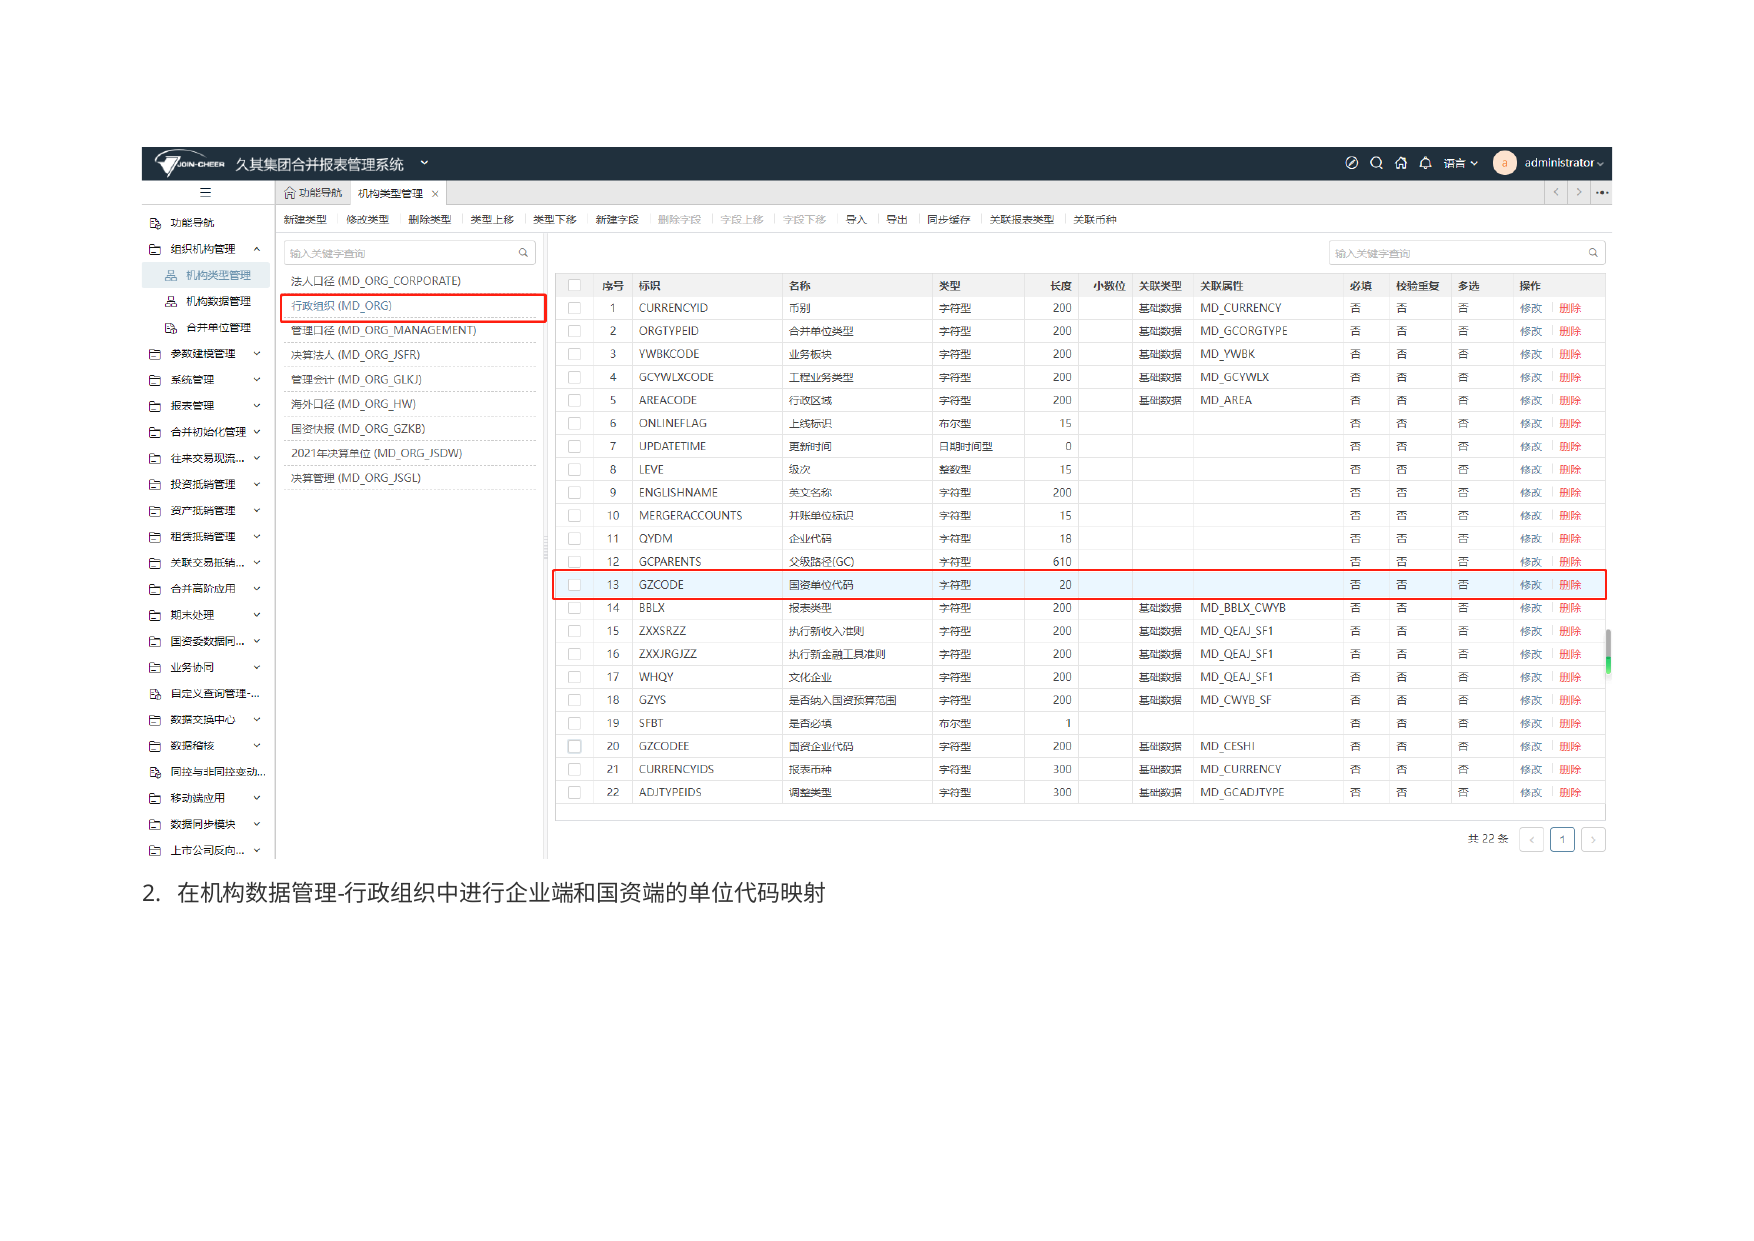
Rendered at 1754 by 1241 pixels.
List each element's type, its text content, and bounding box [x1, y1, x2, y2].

picture [141, 147, 1613, 859]
list 在机构数据管理-行政组织中进行企业端和国资端的单位代码映射 [142, 874, 1612, 908]
